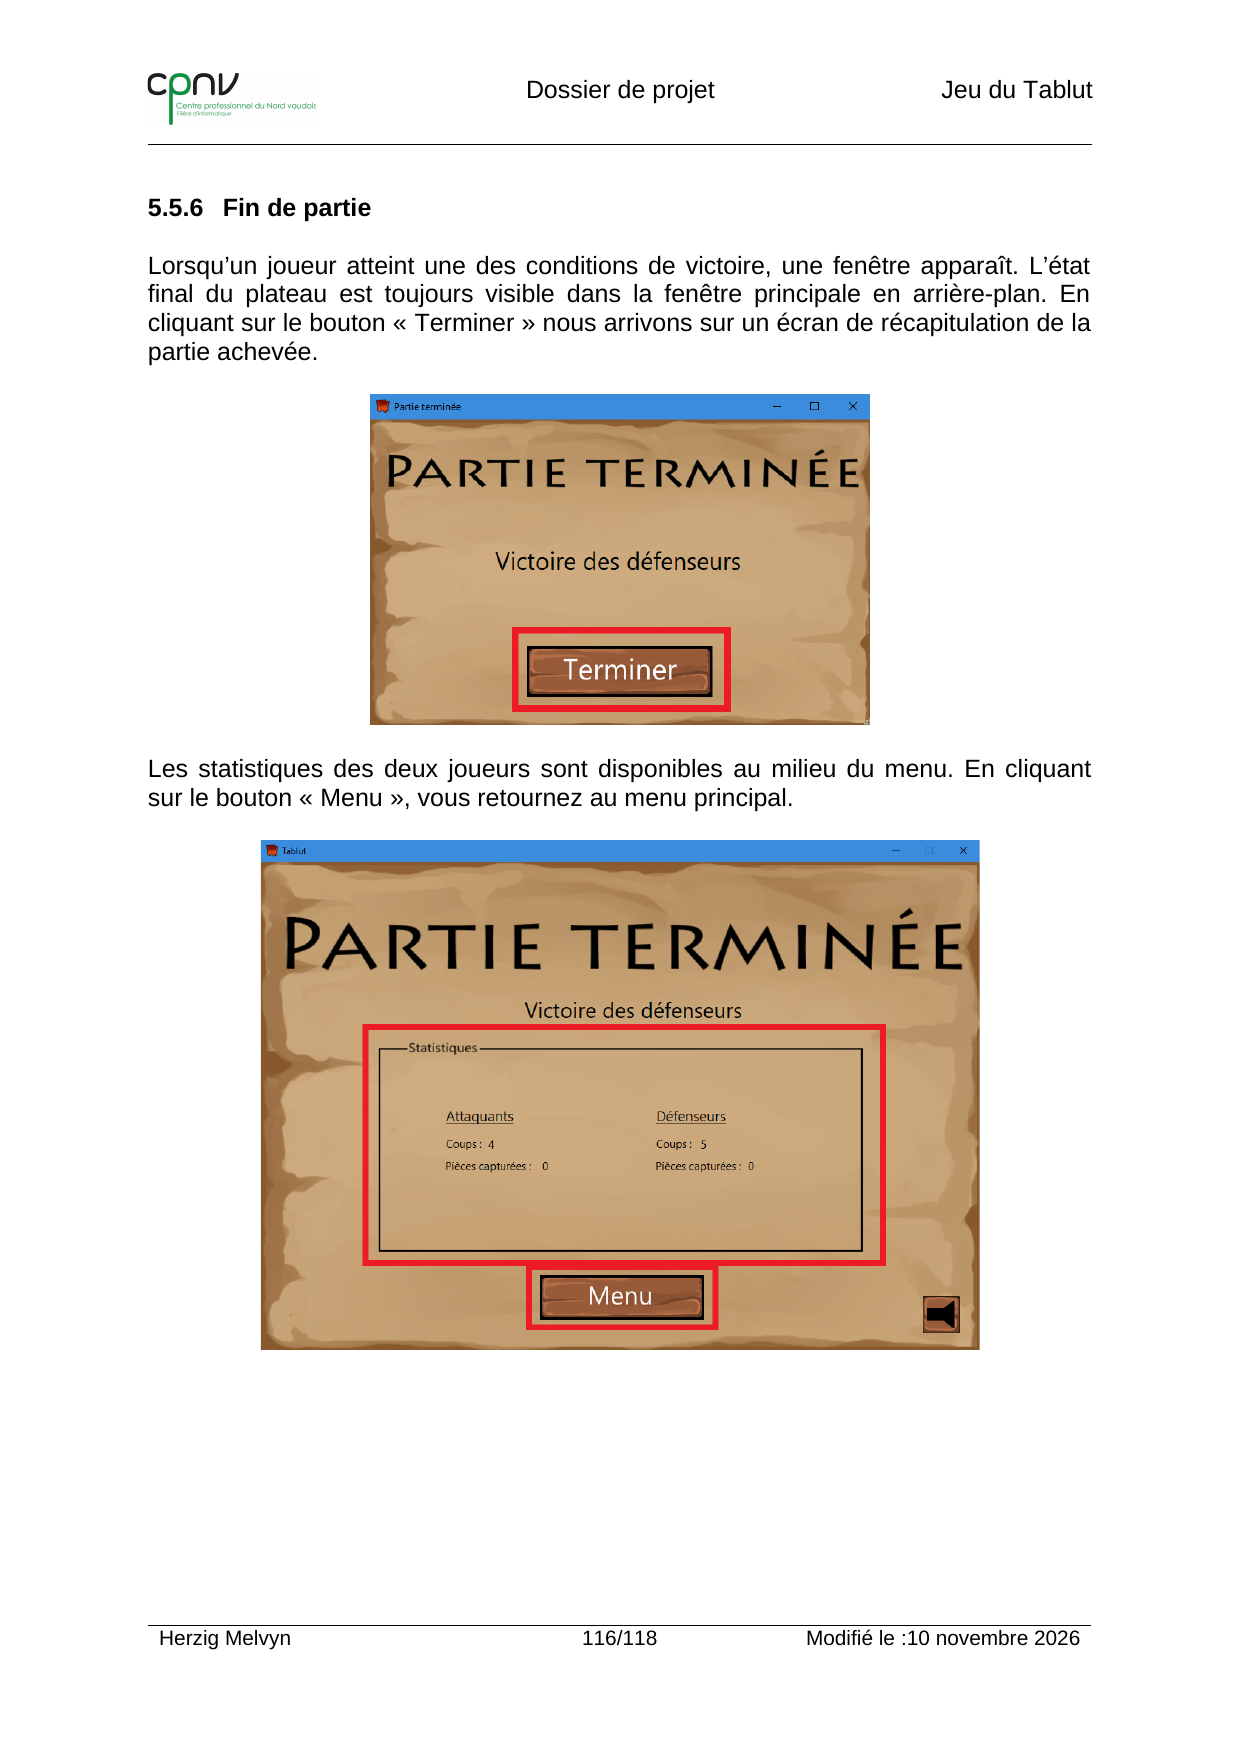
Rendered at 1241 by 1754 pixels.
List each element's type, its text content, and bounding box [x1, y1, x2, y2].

picture [260, 840, 980, 1350]
text Les statistiques des deux joueurs sont disponibles au milieu du menu. En cliquant sur le bouton « Menu », vous retournez au menu principal. [148, 754, 1092, 811]
text Lorsqu’un joueur atteint une des conditions de victoire, une fenêtre apparaît. L’état final du plateau est toujours visible dans la fenêtre principale en arrière-plan. En cliquant sur le bouton « Terminer » nous arrivons sur un écran de récapitulation de la partie achevée. [148, 251, 1092, 366]
picture [370, 394, 870, 725]
picture [147, 73, 316, 125]
subtitle Fin de partie [148, 193, 1092, 222]
